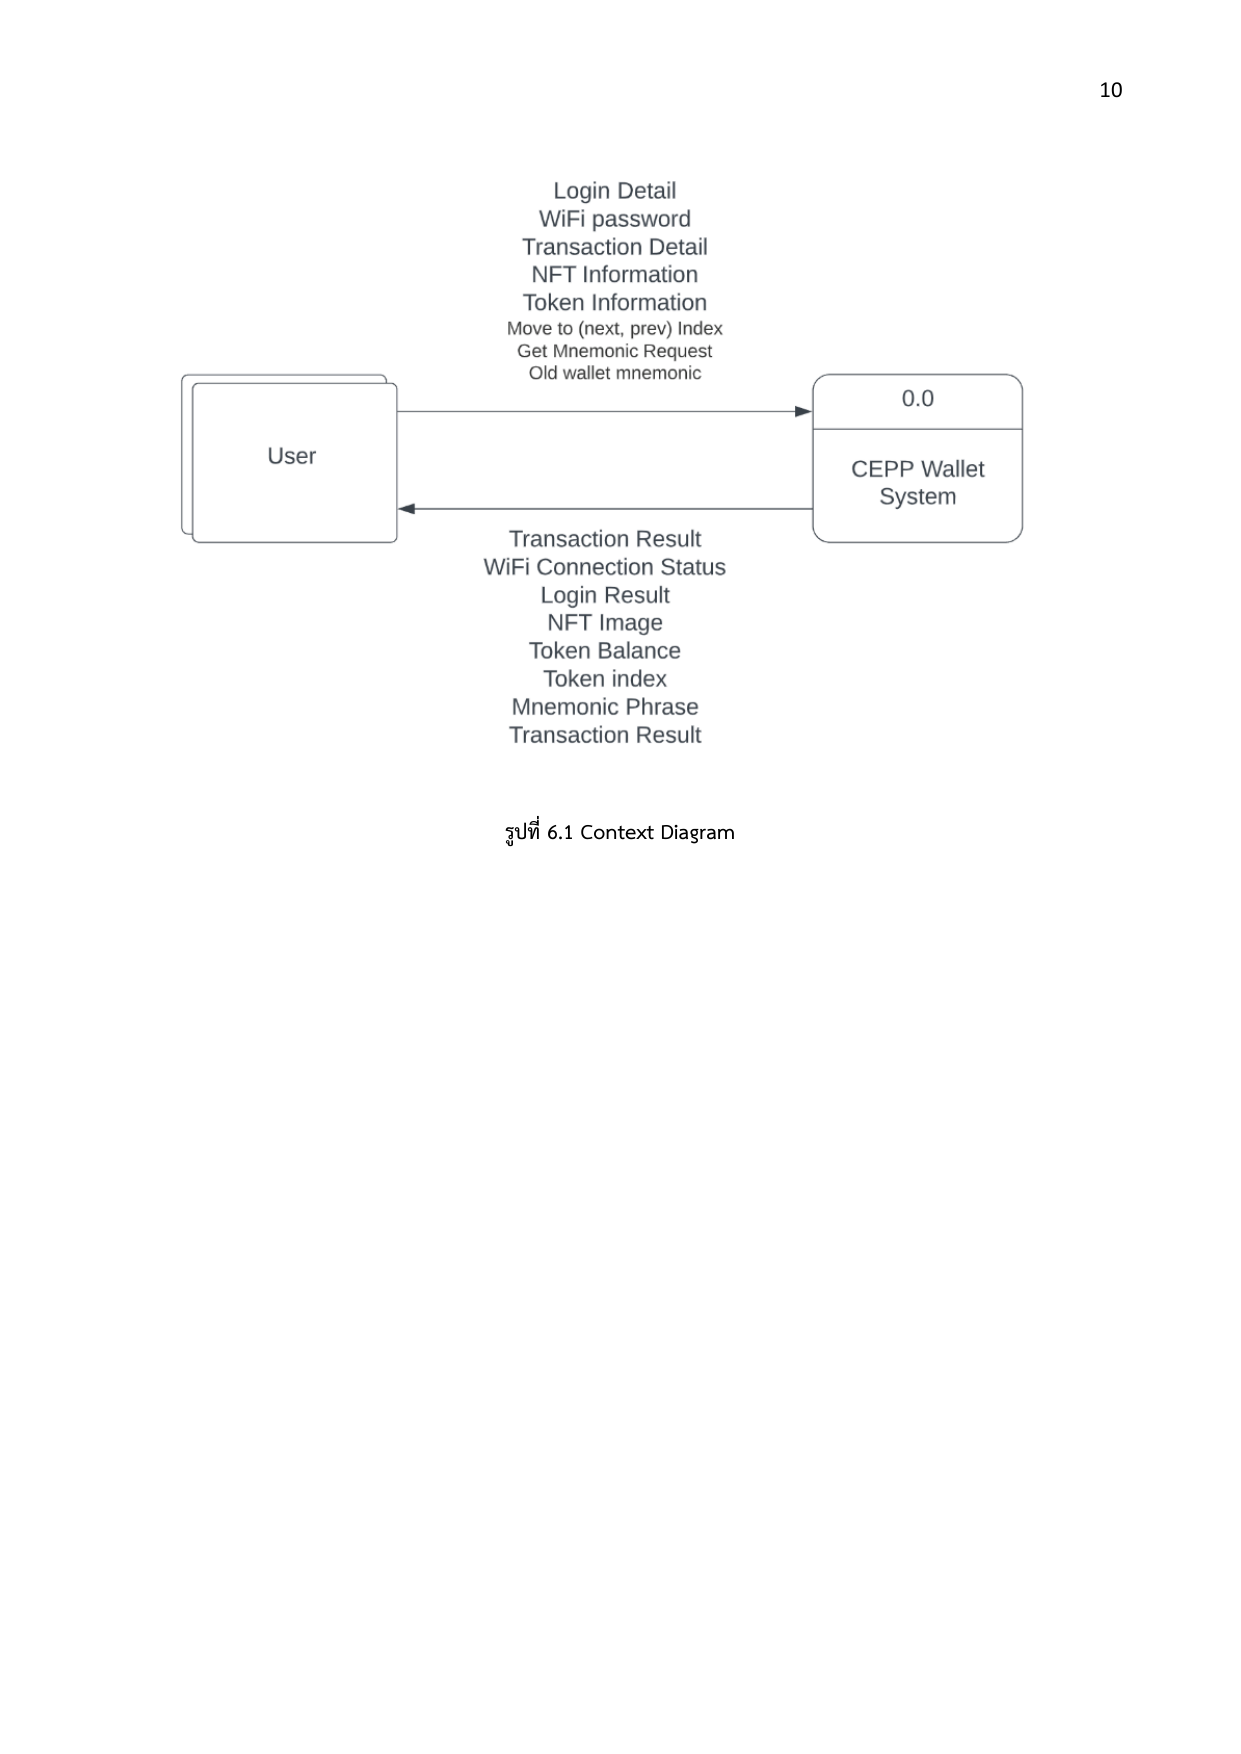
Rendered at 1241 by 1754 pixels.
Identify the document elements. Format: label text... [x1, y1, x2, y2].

text รูปที่ 6.1 Context Diagram [118, 815, 1122, 853]
picture [155, 150, 1056, 796]
